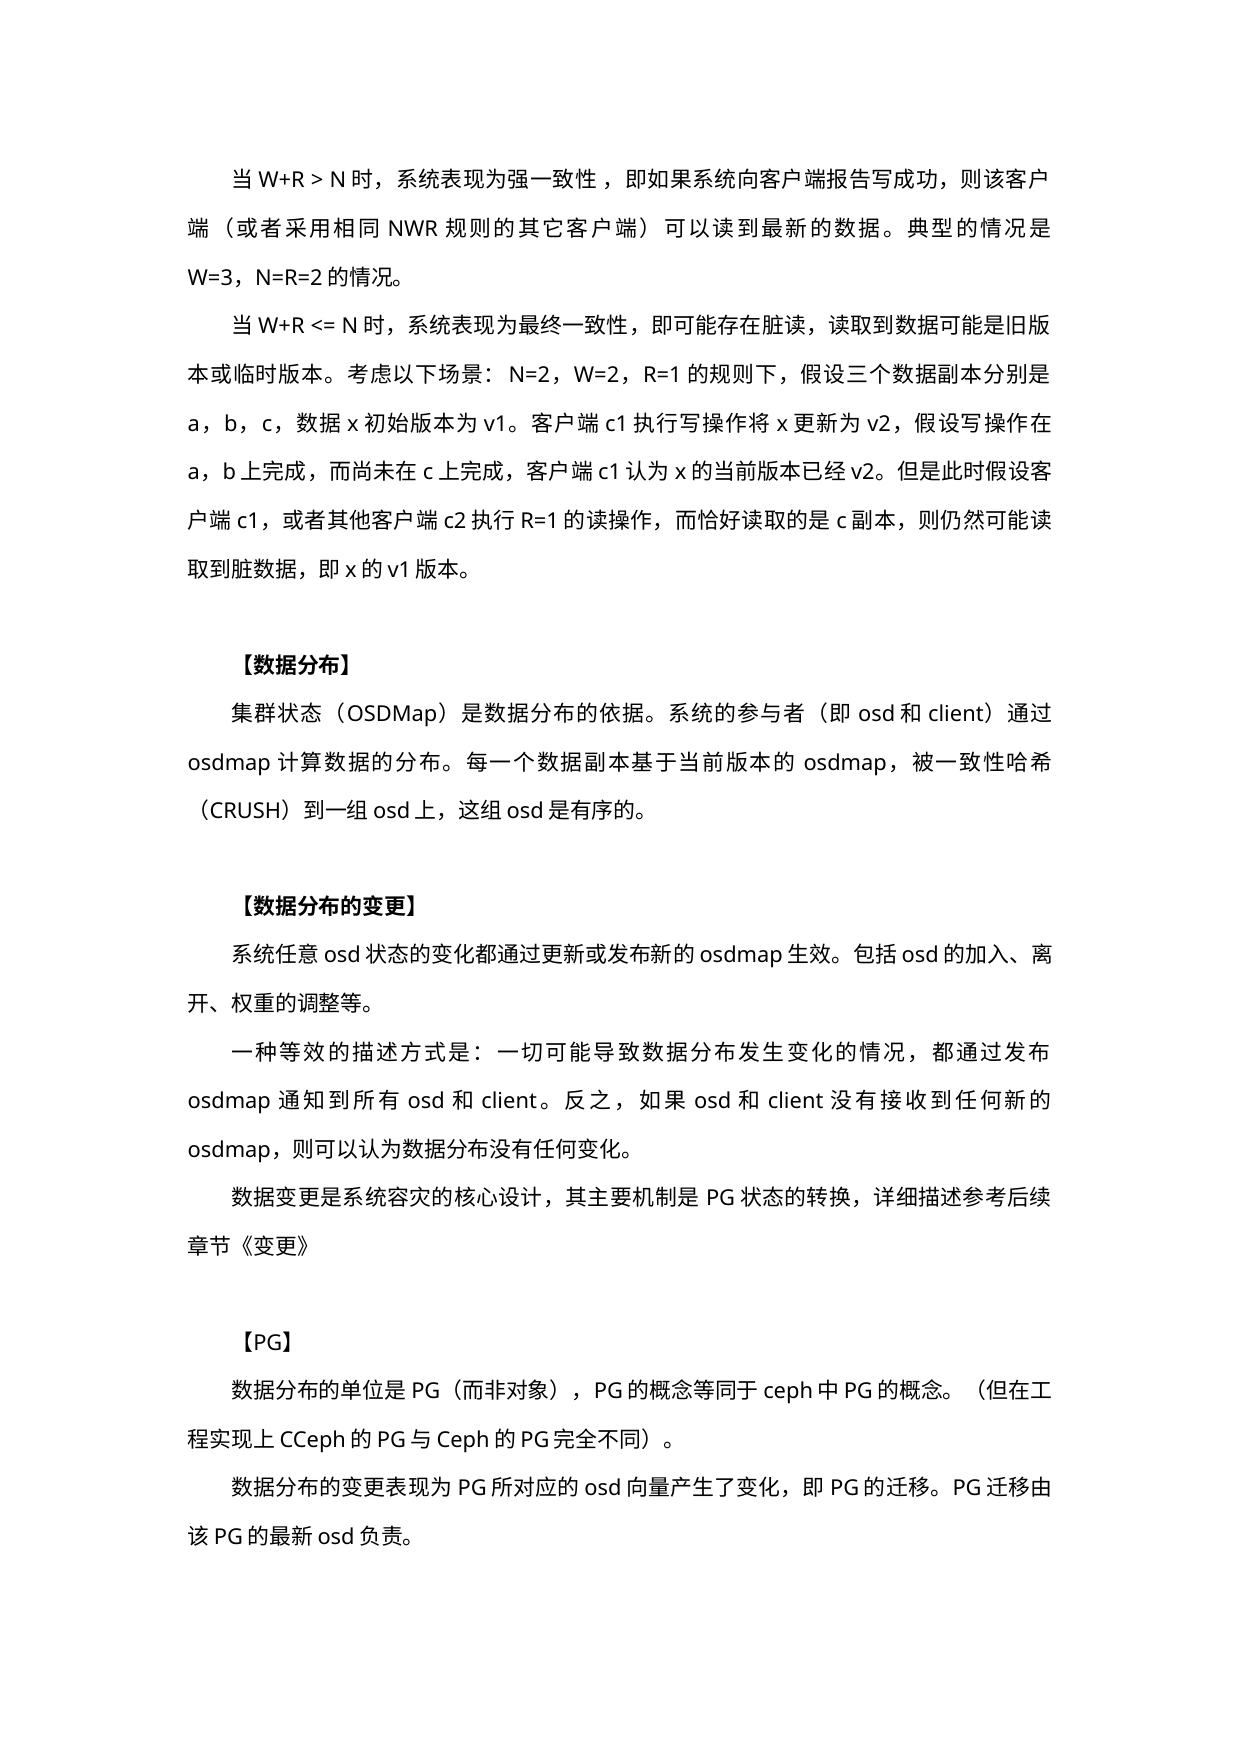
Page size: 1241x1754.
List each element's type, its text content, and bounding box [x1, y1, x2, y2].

text 数据分布的变更表现为PG所对应的osd向量产生了变化，即PG的迁移。PG迁移由该PG的最新osd负责。 [187, 1470, 1053, 1551]
text 数据分布的单位是PG（而非对象），PG的概念等同于ceph中PG的概念。（但在工程实现上CCeph的PG与Ceph的PG完全不同）。 [187, 1373, 1053, 1454]
text 【PG】 [187, 1324, 1053, 1357]
text 集群状态（OSDMap）是数据分布的依据。系统的参与者（即osd和client）通过osdmap计算数据的分布。每一个数据副本基于当前版本的osdmap，被一致性哈希（CRUSH）到一组osd上，这组osd是有序的。 [187, 696, 1053, 826]
text 【数据分布的变更】 [187, 889, 1053, 921]
text 当W+R <= N时，系统表现为最终一致性，即可能存在脏读，读取到数据可能是旧版本或临时版本。考虑以下场景：N=2，W=2，R=1的规则下，假设三个数据副本分别是a，b，c，数据x初始版本为v1。客户端c1执行写操作将x更新为v2，假设写操作在a，b上完成，而尚未在c上完成，客户端c1认为x的当前版本已经v2。但是此时假设客户端c1，或者其他客户端c2执行R=1的读操作，而恰好读取的是c副本，则仍然可能读取到脏数据，即x的v1版本。 [187, 308, 1053, 584]
text 一种等效的描述方式是：一切可能导致数据分布发生变化的情况，都通过发布osdmap通知到所有osd和client。反之，如果osd和client没有接收到任何新的osdmap，则可以认为数据分布没有任何变化。 [187, 1034, 1053, 1164]
text 系统任意osd状态的变化都通过更新或发布新的osdmap生效。包括osd的加入、离开、权重的调整等。 [187, 937, 1053, 1018]
text 【数据分布】 [187, 647, 1053, 680]
text 数据变更是系统容灾的核心设计，其主要机制是PG状态的转换，详细描述参考后续章节《变更》 [187, 1180, 1053, 1261]
text 当W+R > N时，系统表现为强一致性 ，即如果系统向客户端报告写成功，则该客户端（或者采用相同NWR规则的其它客户端）可以读到最新的数据。典型的情况是W=3，N=R=2的情况。 [187, 162, 1053, 292]
